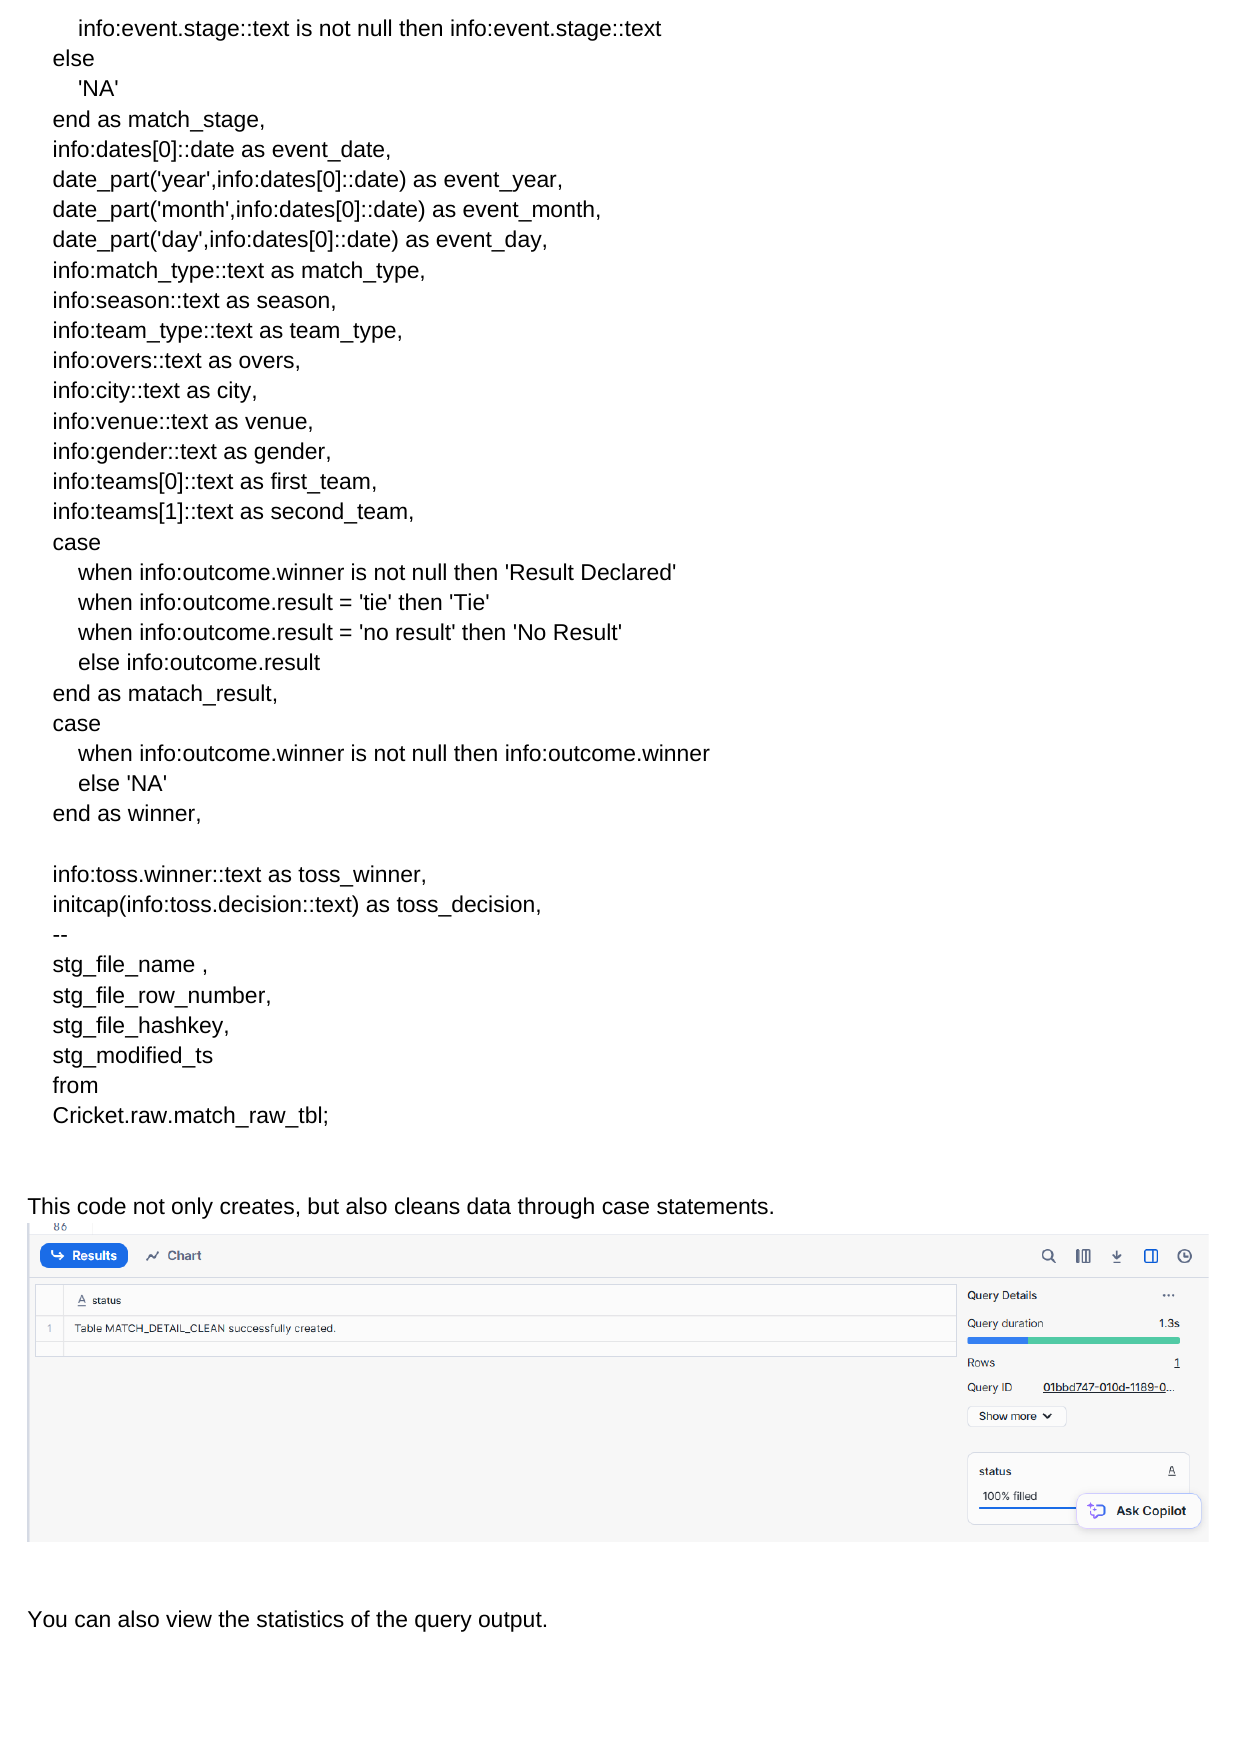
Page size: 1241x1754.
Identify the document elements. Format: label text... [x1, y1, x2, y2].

text when info:outcome.winner is not null then info:outcome.winner [27, 740, 1209, 766]
text info:city::text as city, [27, 377, 1209, 404]
text else 'NA' [27, 770, 1209, 797]
text initcap(info:toss.decision::text) as toss_decision, [27, 891, 1209, 917]
text info:dates[0]::date as event_date, [27, 136, 1209, 162]
text info:toss.winner::text as toss_winner, [27, 861, 1209, 887]
text info:teams[1]::text as second_team, [27, 498, 1209, 525]
text stg_file_row_number, [27, 982, 1209, 1008]
picture [27, 1223, 1209, 1542]
text end as match_stage, [27, 106, 1209, 132]
text end as winner, [27, 800, 1209, 827]
text else info:outcome.result [27, 649, 1209, 676]
text info:event.stage::text is not null then info:event.stage::text [27, 15, 1209, 41]
text -- [27, 921, 1209, 948]
text case [27, 710, 1209, 736]
text 'NA' [27, 75, 1209, 102]
text Cricket.raw.match_raw_tbl; This code not only creates, but also cleans data through case statements. [27, 1102, 1209, 1219]
text stg_file_hashkey, [27, 1012, 1209, 1038]
text date_part('day',info:dates[0]::date) as event_day, [27, 226, 1209, 253]
text from [27, 1072, 1209, 1099]
text when info:outcome.result = 'tie' then 'Tie' [27, 589, 1209, 615]
text end as matach_result, [27, 679, 1209, 706]
text info:season::text as season, [27, 287, 1209, 313]
text stg_modified_ts [27, 1042, 1209, 1068]
text when info:outcome.winner is not null then 'Result Declared' [27, 559, 1209, 585]
text case [27, 528, 1209, 555]
text You can also view the statistics of the query output. [27, 1606, 1209, 1633]
text info:overs::text as overs, [27, 347, 1209, 374]
text info:match_type::text as match_type, [27, 257, 1209, 283]
text date_part('year',info:dates[0]::date) as event_year, [27, 166, 1209, 192]
text info:team_type::text as team_type, [27, 317, 1209, 343]
text info:venue::text as venue, [27, 408, 1209, 434]
text info:gender::text as gender, [27, 438, 1209, 464]
text info:teams[0]::text as first_team, [27, 468, 1209, 494]
text date_part('month',info:dates[0]::date) as event_month, [27, 196, 1209, 223]
text when info:outcome.result = 'no result' then 'No Result' [27, 619, 1209, 646]
text else [27, 45, 1209, 72]
text stg_file_name , [27, 951, 1209, 978]
